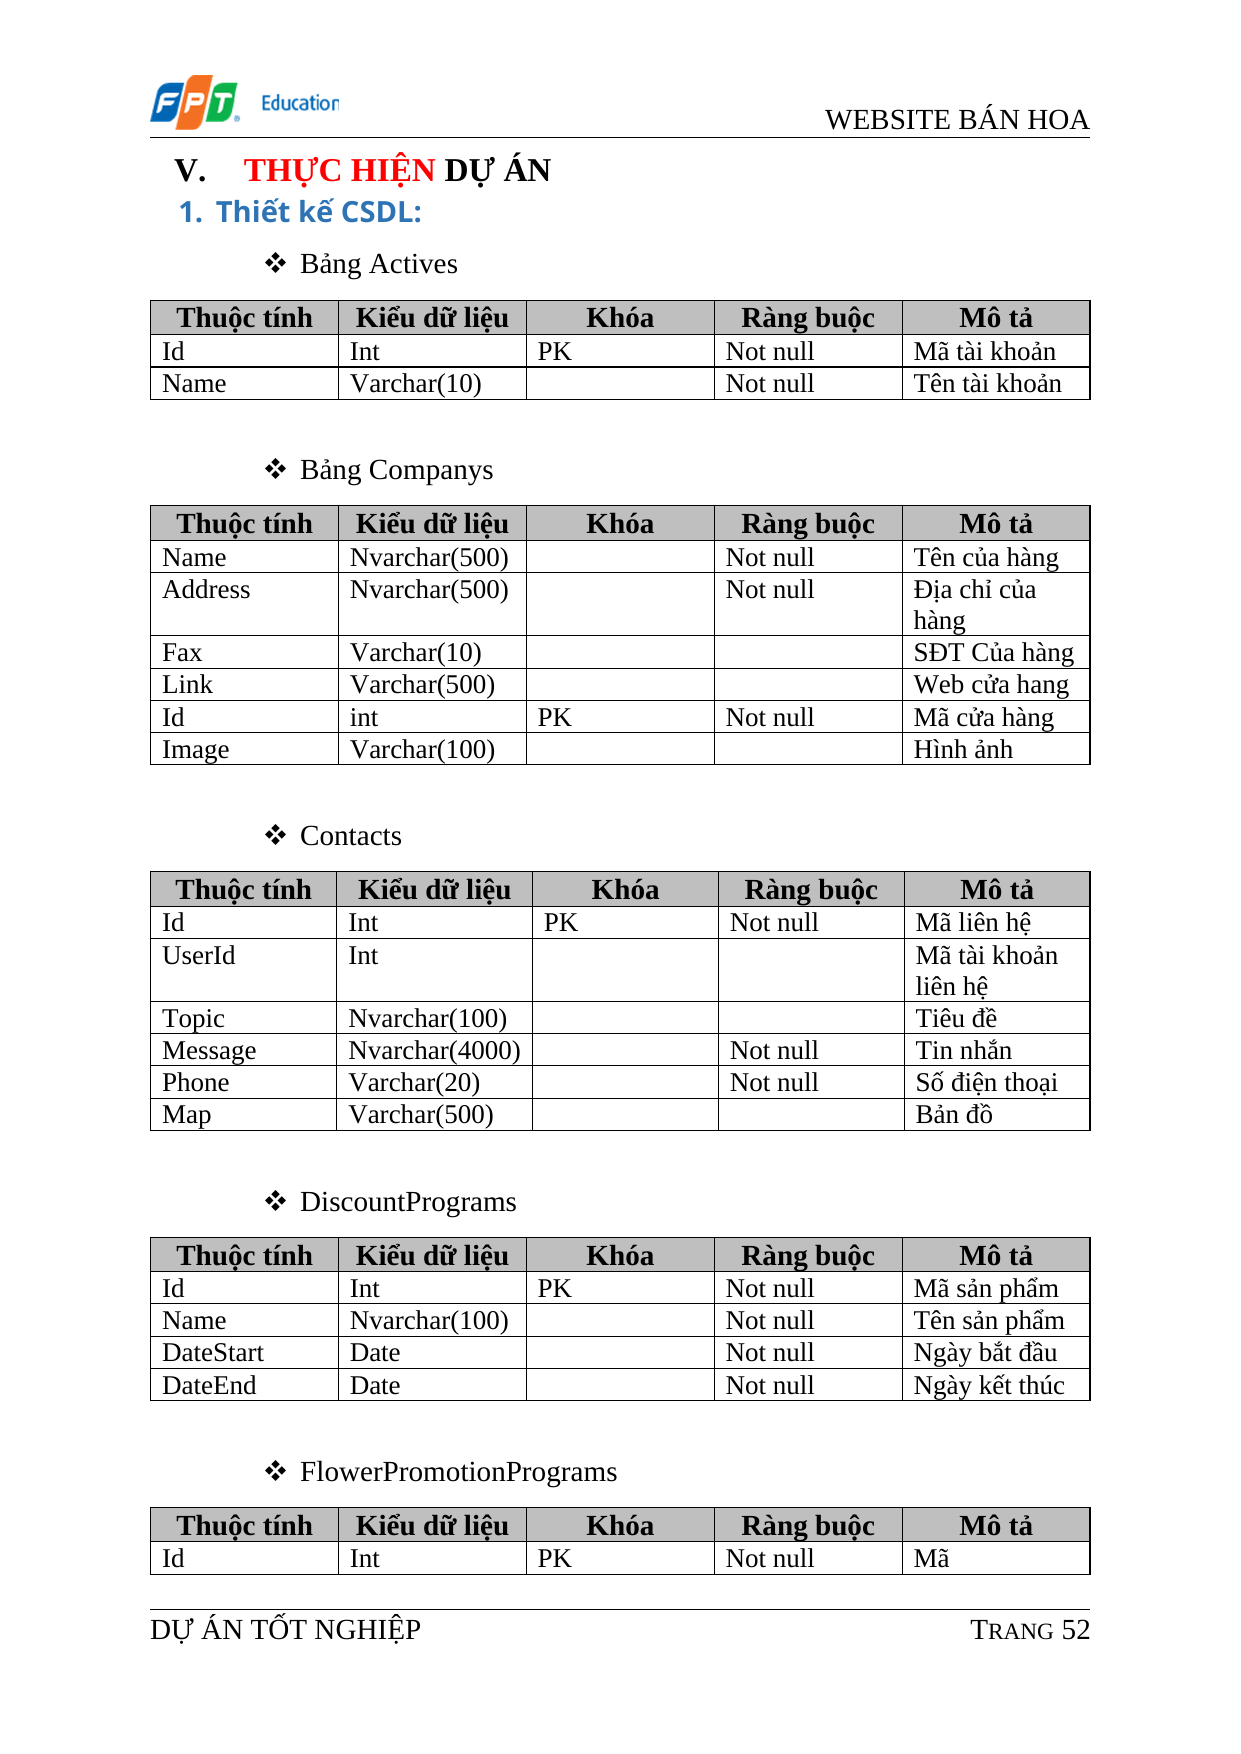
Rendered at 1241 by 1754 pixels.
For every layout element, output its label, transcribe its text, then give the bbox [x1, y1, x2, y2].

table_header Kiểu dữ liệu [339, 506, 526, 540]
table_header Thuộc tính [151, 872, 336, 906]
table_cell Mã sản phẩm [903, 1272, 1089, 1303]
table_cell Nvarchar(100) [339, 1304, 526, 1336]
table_cell [533, 1034, 718, 1065]
table_header Mô tả [903, 1238, 1089, 1271]
table_header Khóa [527, 1508, 714, 1541]
table_cell Date [339, 1369, 526, 1400]
table_header Thuộc tính [151, 301, 338, 334]
table_cell Map [151, 1099, 336, 1130]
table_cell [715, 636, 902, 668]
table_header Kiểu dữ liệu [339, 1508, 526, 1541]
table_cell Date [339, 1337, 526, 1368]
list Bảng Companys [262, 452, 1090, 486]
table_cell Bản đồ [905, 1099, 1089, 1130]
table_header Thuộc tính [151, 1238, 338, 1271]
table_cell Mã cửa hàng [903, 701, 1089, 732]
table_cell Not null [715, 701, 902, 732]
table_header Mô tả [903, 301, 1089, 334]
table_cell [715, 733, 902, 764]
table_header Ràng buộc [715, 1238, 902, 1271]
table_header Mô tả [905, 872, 1089, 906]
picture [150, 75, 339, 130]
table_header Mô tả [903, 506, 1089, 540]
table_cell Not null [715, 1304, 902, 1336]
table_cell PK [527, 335, 714, 366]
table_header Ràng buộc [715, 301, 902, 334]
table_cell Not null [715, 335, 902, 366]
table_cell Image [151, 733, 338, 764]
table_cell Tên của hàng [903, 541, 1089, 572]
table_cell SĐT Của hàng [903, 636, 1089, 668]
table_cell [533, 1002, 718, 1033]
table_cell Not null [715, 1542, 902, 1573]
table_cell Name [151, 368, 338, 398]
table_cell Not null [715, 541, 902, 572]
table_cell Int [339, 1542, 526, 1573]
table_cell Varchar(10) [339, 636, 526, 668]
table_cell DateStart [151, 1337, 338, 1368]
table_cell Số điện thoại [905, 1066, 1089, 1098]
list DiscountPrograms [262, 1184, 1090, 1217]
table_cell Nvarchar(500) [339, 541, 526, 572]
table_header Thuộc tính [151, 1508, 338, 1541]
table_cell Int [337, 939, 532, 1001]
table_cell Địa chỉ của hàng [903, 573, 1089, 635]
table_cell Id [151, 335, 338, 366]
table_cell [533, 1099, 718, 1130]
table_cell Int [339, 335, 526, 366]
table_cell Tin nhắn [905, 1034, 1089, 1065]
table_header Ràng buộc [715, 1508, 902, 1541]
table_cell Ngày bắt đầu [903, 1337, 1089, 1368]
table_cell Varchar(500) [337, 1099, 532, 1130]
table_cell Web cửa hang [903, 669, 1089, 700]
table_cell Varchar(20) [337, 1066, 532, 1098]
table_cell Message [151, 1034, 336, 1065]
subtitle Thiết kế CSDL: [178, 191, 1090, 231]
table_cell [527, 1369, 714, 1400]
table_cell int [339, 701, 526, 732]
table_cell Tên sản phẩm [903, 1304, 1089, 1336]
table_cell Varchar(10) [339, 368, 526, 398]
table_cell PK [527, 1272, 714, 1303]
table_header Thuộc tính [151, 506, 338, 540]
list Bảng Actives [262, 247, 1090, 280]
table_cell [719, 1099, 904, 1130]
table_cell Mã tài khoản liên hệ [905, 939, 1089, 1001]
table_header Khóa [533, 872, 718, 906]
table_cell [527, 1337, 714, 1368]
table_cell Not null [719, 1066, 904, 1098]
table_cell [527, 573, 714, 635]
table_header Ràng buộc [715, 506, 902, 540]
table_cell Id [151, 701, 338, 732]
table_cell Not null [715, 1369, 902, 1400]
list FlowerPromotionPrograms [262, 1454, 1090, 1487]
table_cell Varchar(500) [339, 669, 526, 700]
table_cell PK [527, 701, 714, 732]
table_cell Name [151, 541, 338, 572]
table_cell [527, 669, 714, 700]
table_cell Tên tài khoản [903, 368, 1089, 398]
table_header Ràng buộc [719, 872, 904, 906]
table_header Mô tả [903, 1508, 1089, 1541]
table_cell Fax [151, 636, 338, 668]
table_cell Not null [715, 368, 902, 398]
table_header Kiểu dữ liệu [337, 872, 532, 906]
table_cell Tiêu đề [905, 1002, 1089, 1033]
table_cell PK [527, 1542, 714, 1573]
table_cell Topic [151, 1002, 336, 1033]
table_cell Id [151, 1272, 338, 1303]
table_header Kiểu dữ liệu [339, 1238, 526, 1271]
table_cell Nvarchar(500) [339, 573, 526, 635]
table_cell Mã liên hệ [905, 907, 1089, 938]
table_header Khóa [527, 301, 714, 334]
table_cell Hình ảnh [903, 733, 1089, 764]
table_cell PK [533, 907, 718, 938]
table_cell Name [151, 1304, 338, 1336]
table_cell Nvarchar(100) [337, 1002, 532, 1033]
list Contacts [262, 818, 1090, 852]
table_cell Address [151, 573, 338, 635]
table_cell Not null [719, 1034, 904, 1065]
table_cell Id [151, 1542, 338, 1573]
table_cell Mã [903, 1542, 1089, 1573]
table_cell Not null [715, 1337, 902, 1368]
table_cell [715, 669, 902, 700]
table_cell Mã tài khoản [903, 335, 1089, 366]
table_cell [527, 636, 714, 668]
table_cell [719, 939, 904, 1001]
table_cell Id [151, 907, 336, 938]
table_header Kiểu dữ liệu [339, 301, 526, 334]
table_cell Not null [719, 907, 904, 938]
table_cell Nvarchar(4000) [337, 1034, 532, 1065]
table_cell Varchar(100) [339, 733, 526, 764]
table_cell [527, 541, 714, 572]
table_cell Link [151, 669, 338, 700]
table_cell Not null [715, 573, 902, 635]
table_cell Not null [715, 1272, 902, 1303]
table_cell [719, 1002, 904, 1033]
table_cell [533, 1066, 718, 1098]
table_cell [533, 939, 718, 1001]
table_cell [527, 368, 714, 398]
table_cell [527, 733, 714, 764]
table_cell DateEnd [151, 1369, 338, 1400]
table_header Khóa [527, 1238, 714, 1271]
table_cell Int [339, 1272, 526, 1303]
table_header Khóa [527, 506, 714, 540]
table_cell [527, 1304, 714, 1336]
subtitle THỰC HIỆN DỰ ÁN [206, 150, 1090, 188]
table_cell UserId [151, 939, 336, 1001]
table_cell Phone [151, 1066, 336, 1098]
table_cell Int [337, 907, 532, 938]
table_cell Ngày kết thúc [903, 1369, 1089, 1400]
